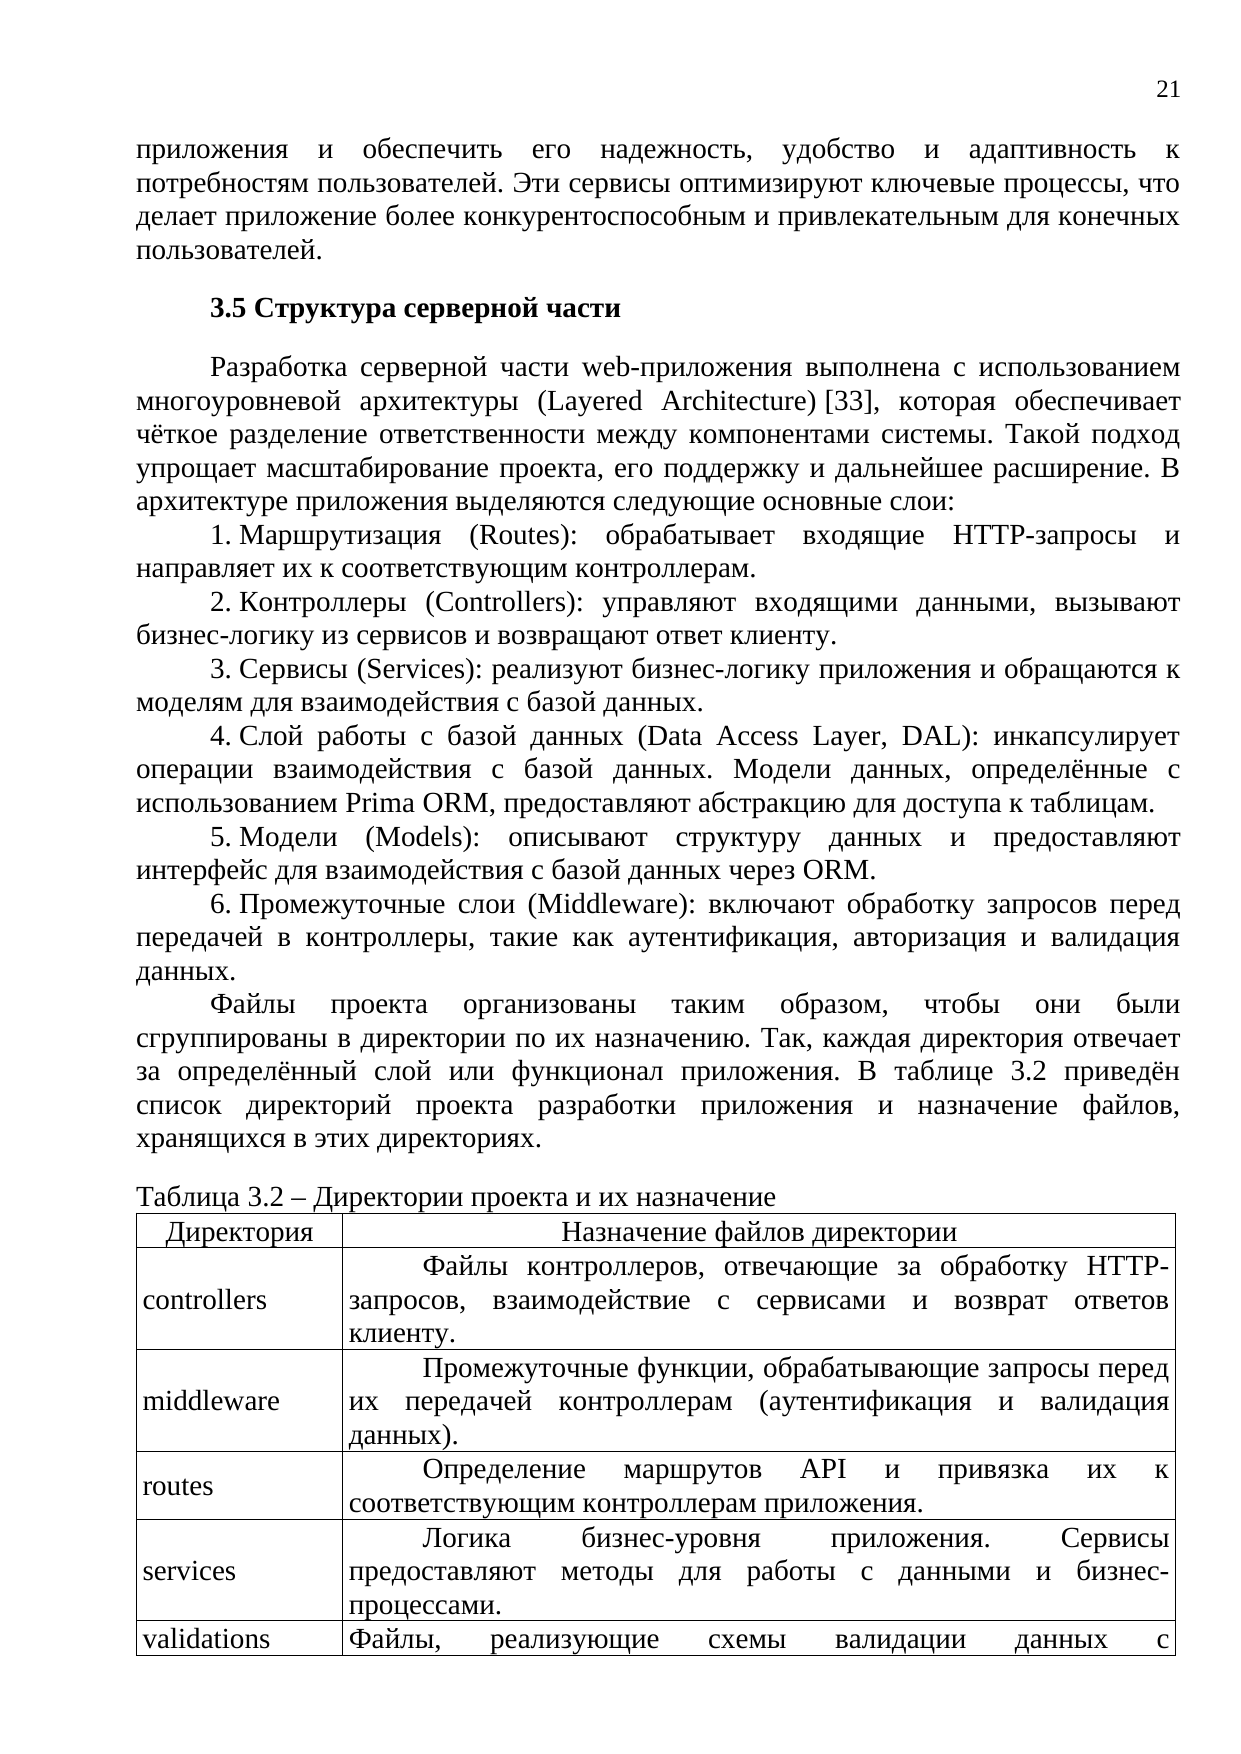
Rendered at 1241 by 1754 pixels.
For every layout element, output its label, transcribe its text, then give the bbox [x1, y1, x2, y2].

list Контроллеры (Controllers): управляют входящими данными, вызывают бизнес-логику из сервисов и возвращают ответ клиенту. [136, 584, 1181, 651]
list Структура серверной части [210, 291, 1181, 324]
list Сервисы (Services): реализуют бизнес-логику приложения и обращаются к моделям для взаимодействия с базой данных. [136, 651, 1181, 718]
table_cell Определение маршрутов API и привязка их к соответствующим контроллерам приложения. [343, 1452, 1175, 1519]
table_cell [343, 1621, 1175, 1655]
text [136, 131, 1181, 266]
list Модели (Models): описывают структуру данных и предоставляют интерфейс для взаимодействия с базой данных через ORM. [136, 819, 1181, 886]
table_cell Логика бизнес-уровня приложения. Сервисы предоставляют методы для работы с данными и бизнес-процессами. [343, 1520, 1175, 1620]
table_cell middleware [137, 1350, 342, 1451]
text Файлы проекта организованы таким образом, чтобы они были сгруппированы в директории по их назначению. Так, каждая директория отвечает за определённый слой или функционал приложения. В таблице 3.2 приведён список директорий проекта разработки приложения и назначение файлов, хранящихся в этих директориях. [136, 986, 1181, 1154]
table_cell routes [137, 1452, 342, 1519]
list Маршрутизация (Routes): обрабатывает входящие HTTP-запросы и направляет их к соответствующим контроллерам. [136, 517, 1181, 584]
table_cell controllers [137, 1248, 342, 1349]
list Промежуточные слои (Middleware): включают обработку запросов перед передачей в контроллеры, такие как аутентификация, авторизация и валидация данных. [136, 886, 1181, 986]
table_cell Промежуточные функции, обрабатывающие запросы перед их передачей контроллерам (аутентификация и валидация данных). [343, 1350, 1175, 1451]
text Разработка серверной части web-приложения выполнена с использованием многоуровневой архитектуры (Layered Architecture) [33], которая обеспечивает чёткое разделение ответственности между компонентами системы. Такой подход упрощает масштабирование проекта, его поддержку и дальнейшее расширение. В архитектуре приложения выделяются следующие основные слои: [136, 349, 1181, 517]
table_header Директория [137, 1214, 342, 1247]
table_cell services [137, 1520, 342, 1620]
table_cell Файлы контроллеров, отвечающие за обработку HTTP-запросов, взаимодействие с сервисами и возврат ответов клиенту. [343, 1248, 1175, 1349]
text Таблица 3.2 – Директории проекта и их назначение [136, 1179, 1181, 1213]
list Слой работы с базой данных (Data Access Layer, DAL): инкапсулирует операции взаимодействия с базой данных. Модели данных, определённые с использованием Prima ORM, предоставляют абстракцию для доступа к таблицам. [136, 718, 1181, 819]
table_cell validations [137, 1621, 342, 1655]
table_header Назначение файлов директории [343, 1214, 1175, 1247]
